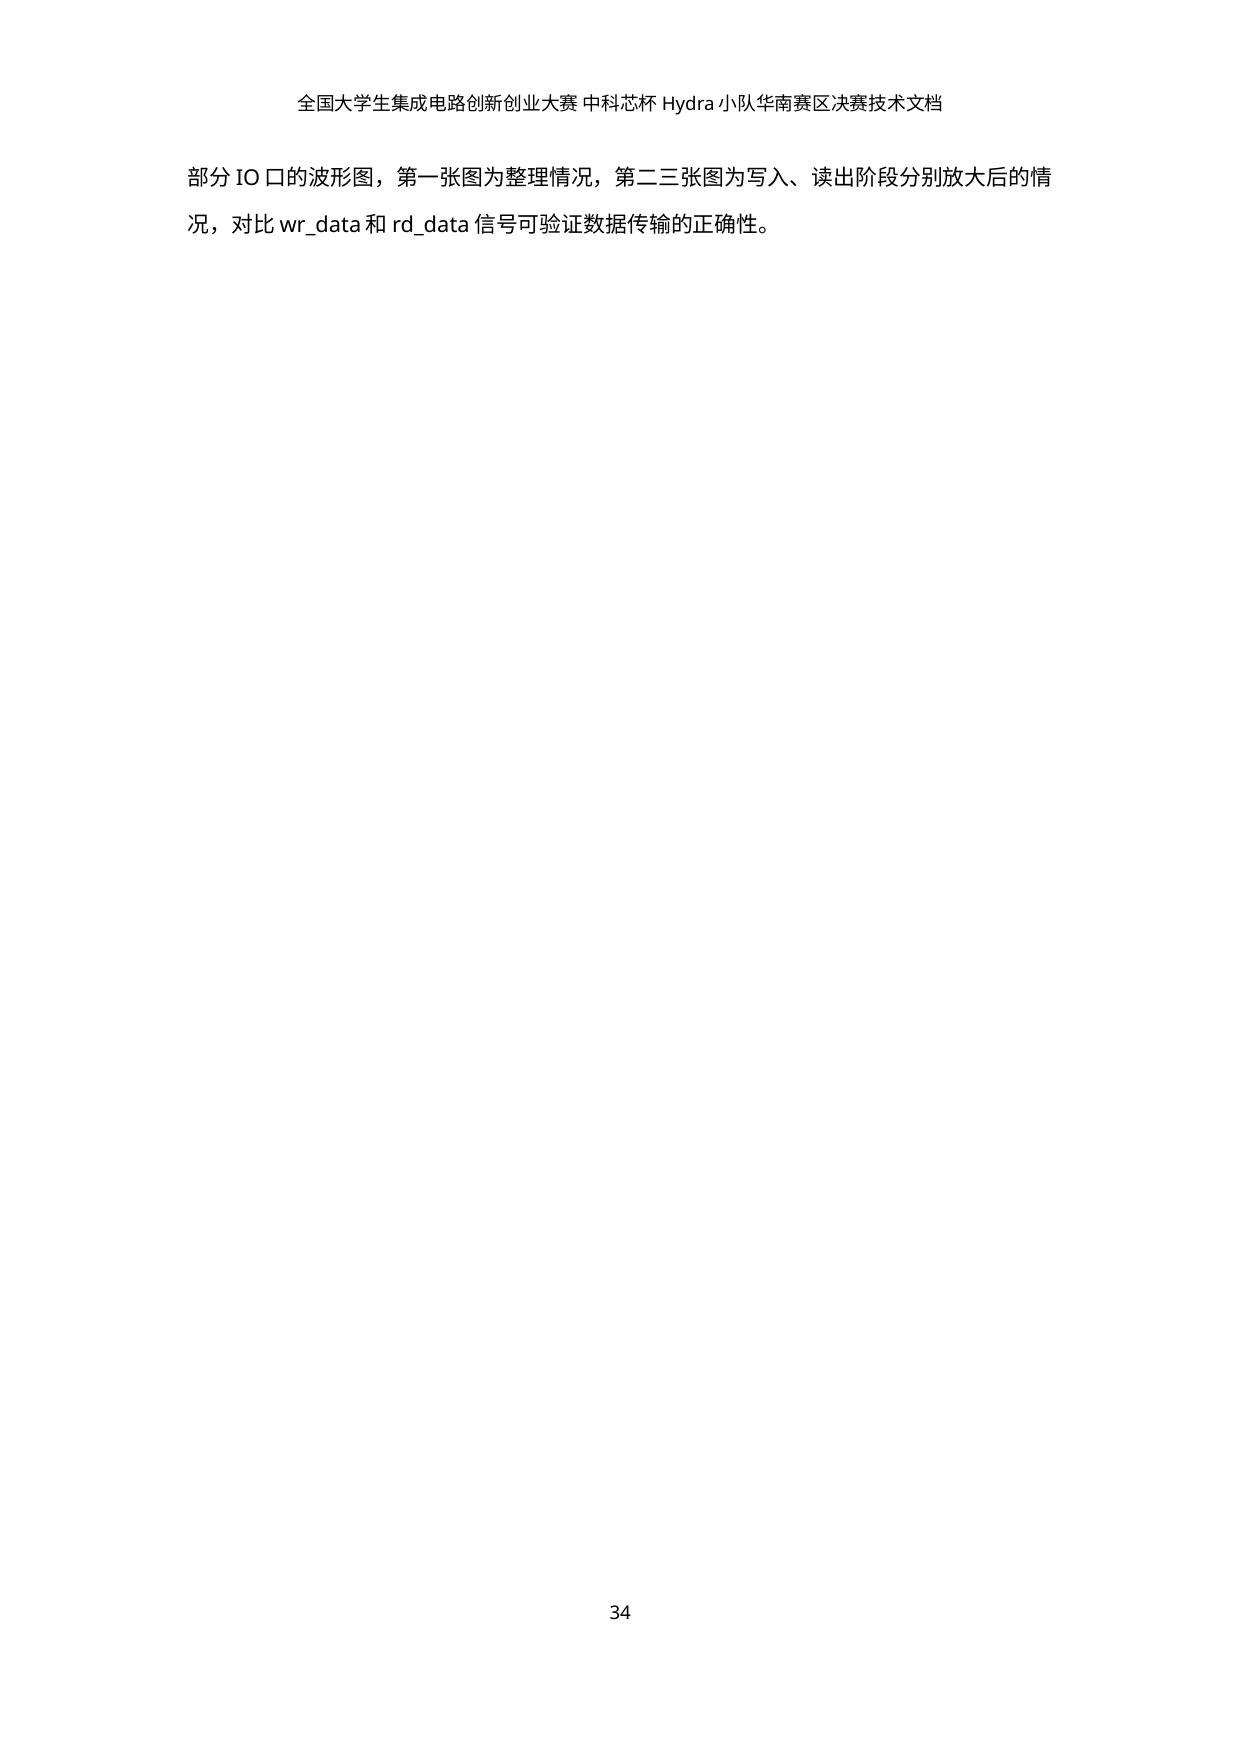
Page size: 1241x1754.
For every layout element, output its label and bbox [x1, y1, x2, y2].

text [187, 160, 1053, 239]
